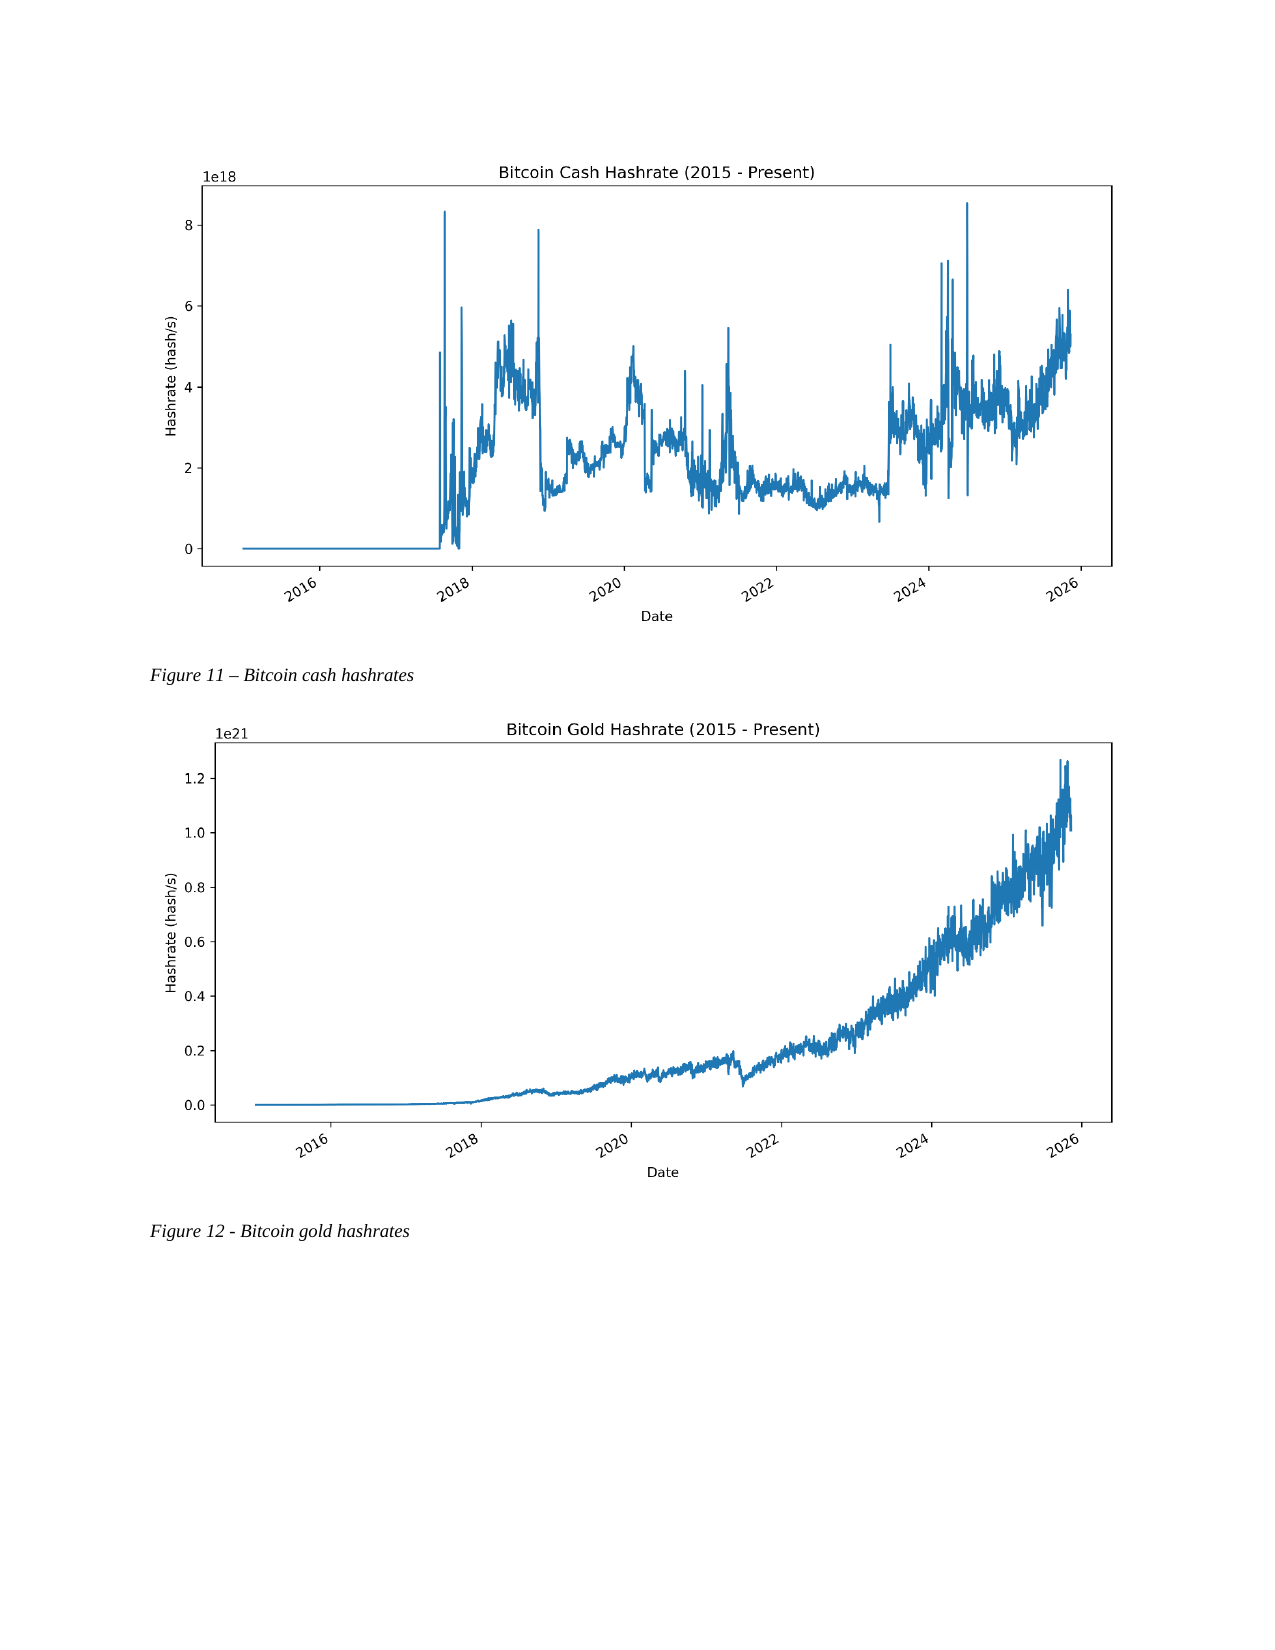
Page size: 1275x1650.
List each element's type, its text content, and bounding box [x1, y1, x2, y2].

text Figure 12 - Bitcoin gold hashrates [150, 1220, 1125, 1242]
picture [150, 706, 1125, 1194]
text Figure 11 – Bitcoin cash hashrates [150, 664, 1125, 685]
picture [150, 150, 1125, 638]
